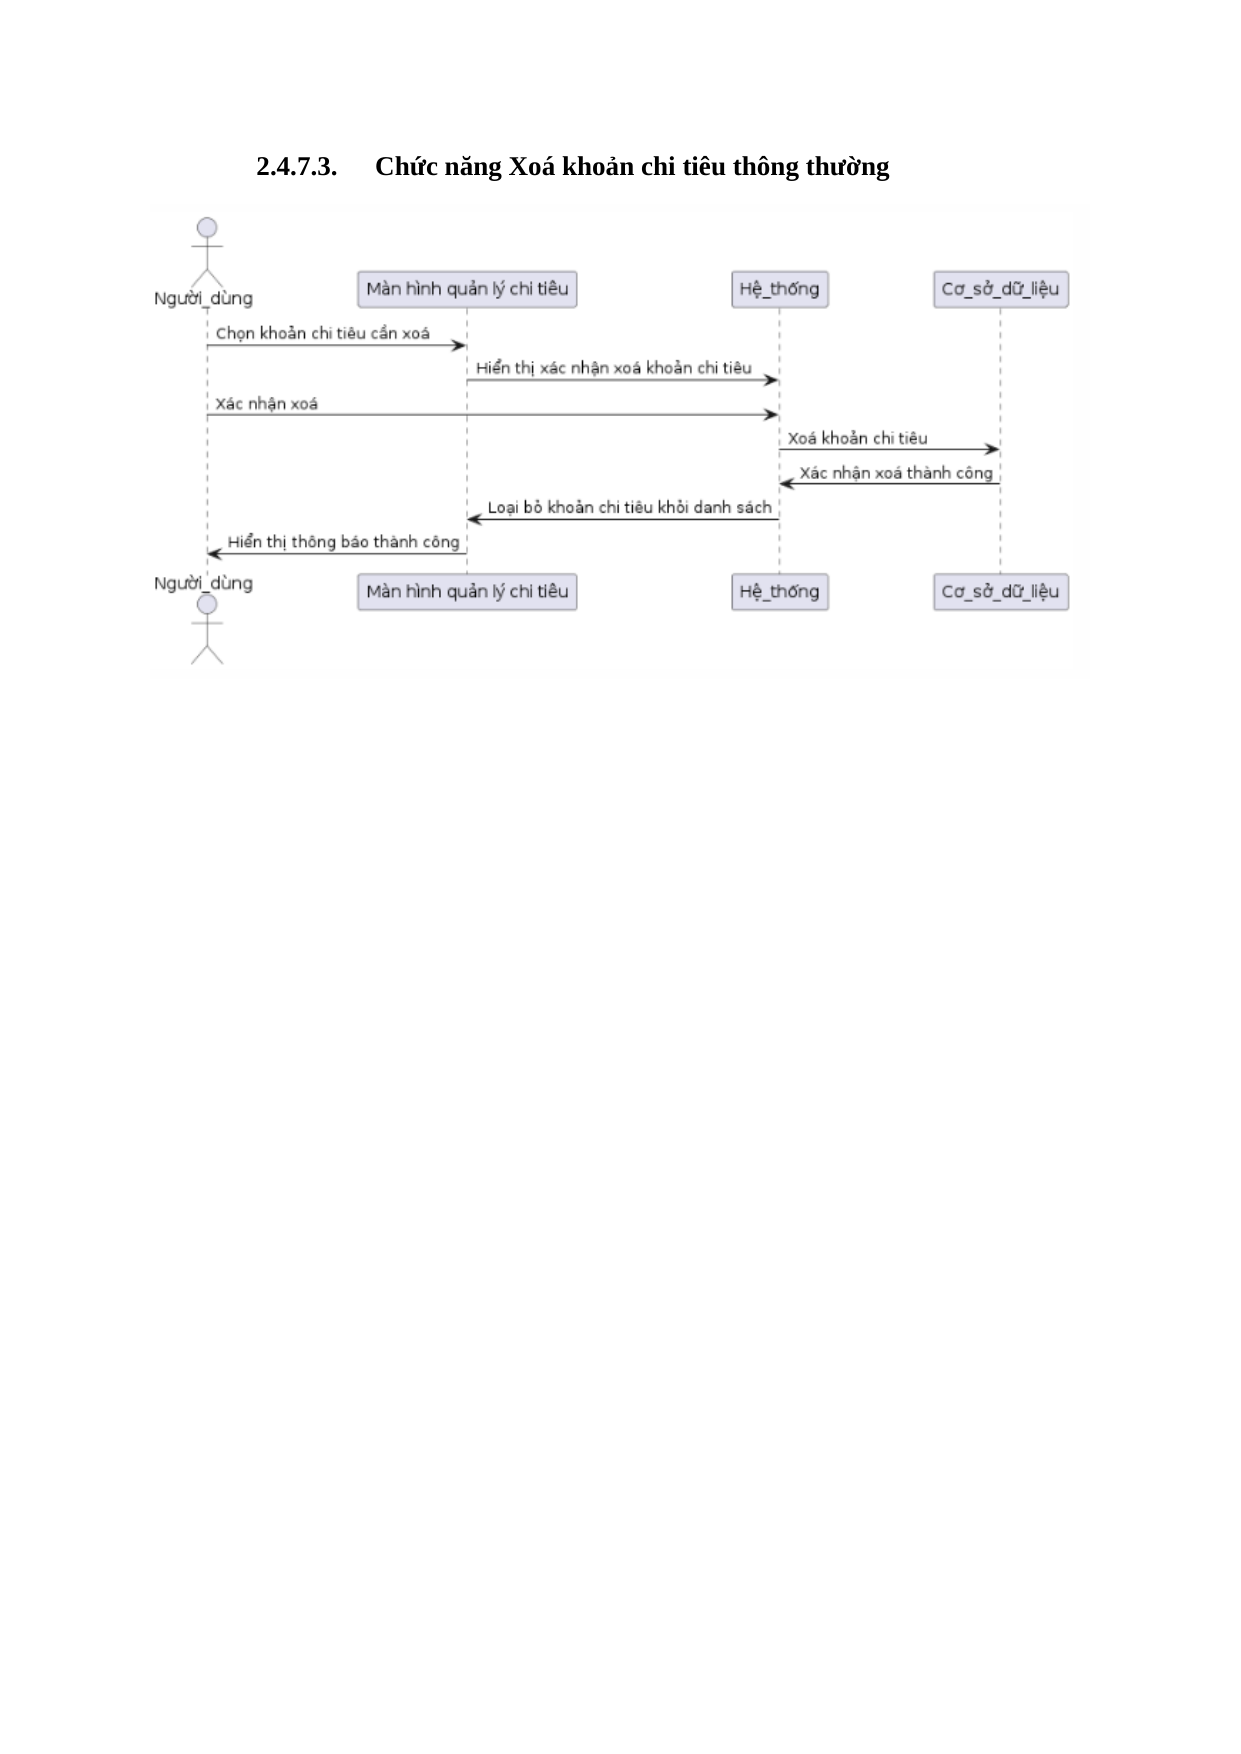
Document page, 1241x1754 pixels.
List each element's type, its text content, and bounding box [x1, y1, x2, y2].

picture [150, 204, 1091, 679]
subtitle Chức năng Xoá khoản chi tiêu thông thường [337, 150, 1090, 181]
